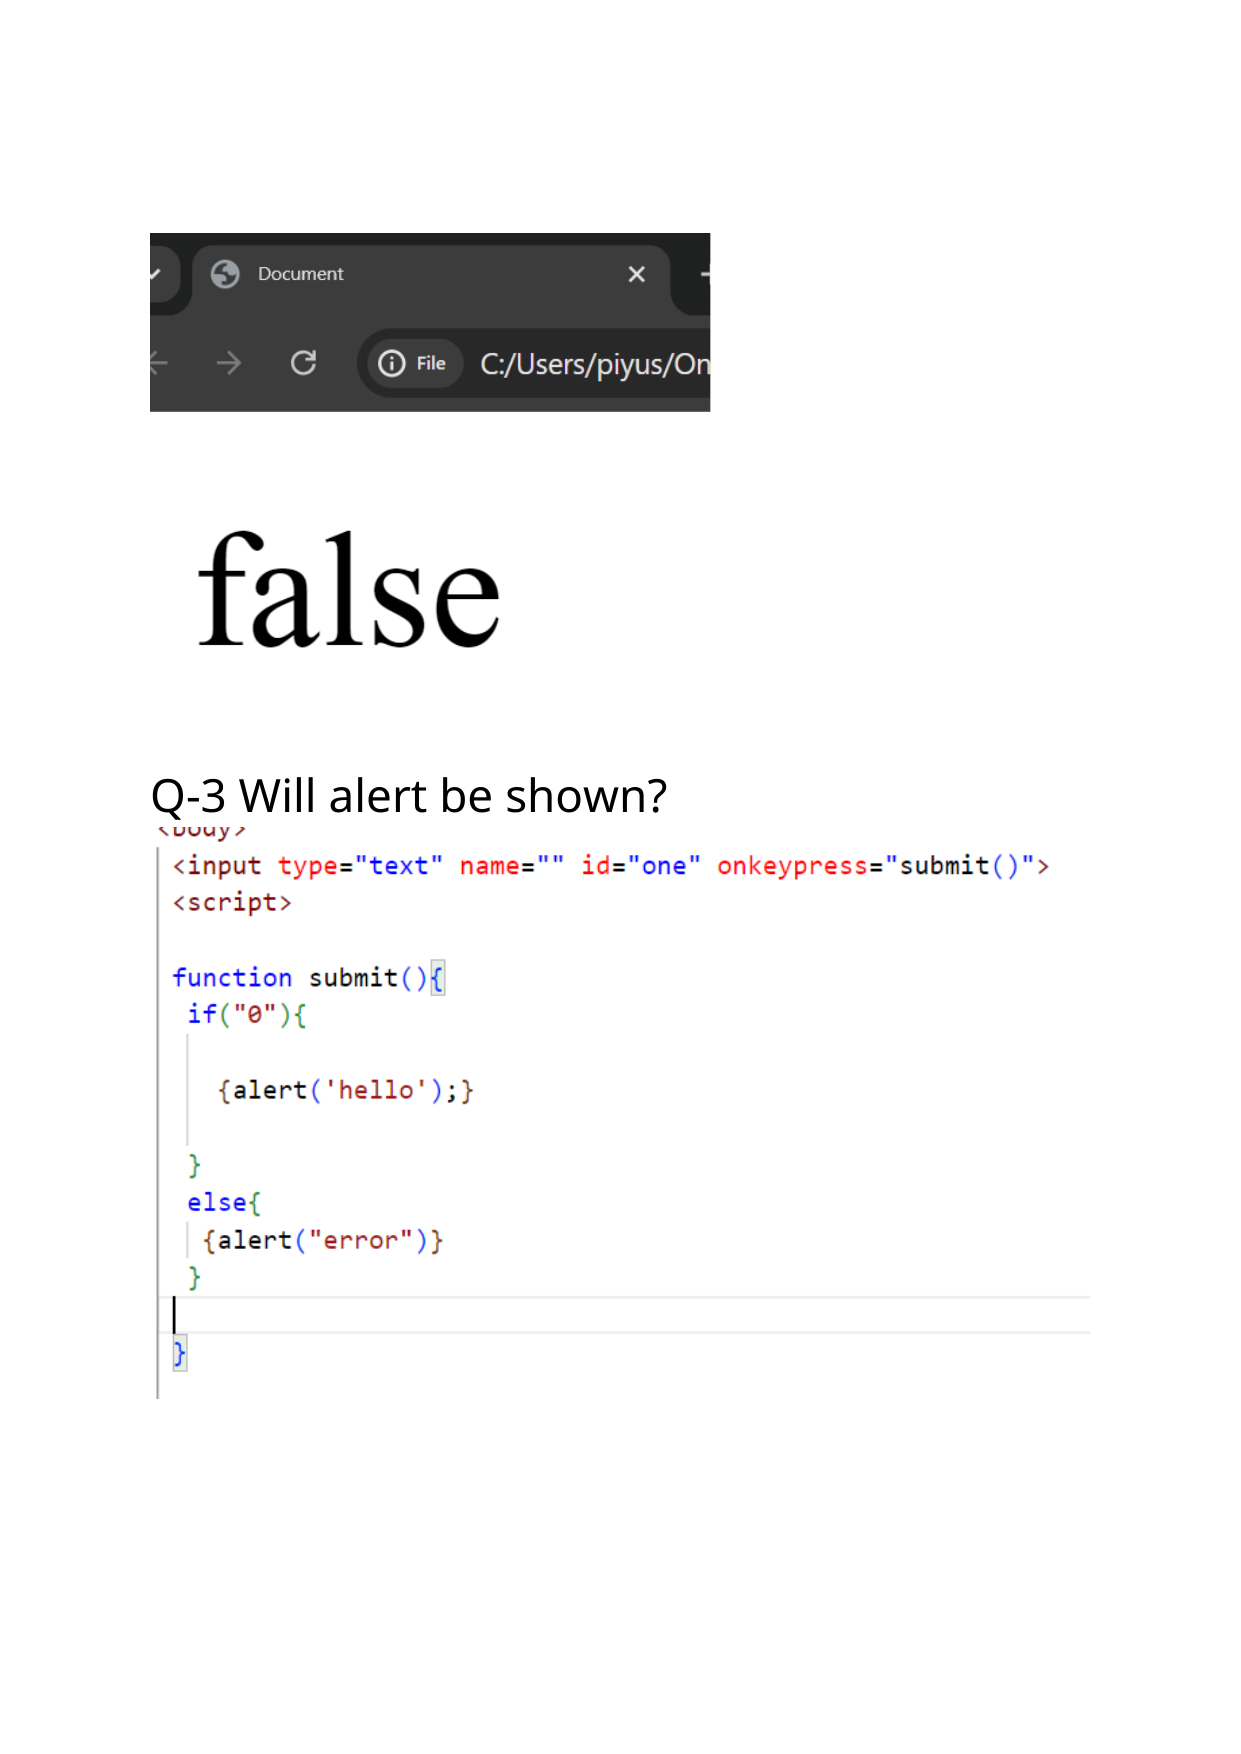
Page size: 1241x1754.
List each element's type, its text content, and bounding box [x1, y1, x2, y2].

picture [150, 827, 1091, 1399]
text Q-3 Will alert be shown? [150, 763, 1090, 827]
picture [150, 233, 711, 744]
